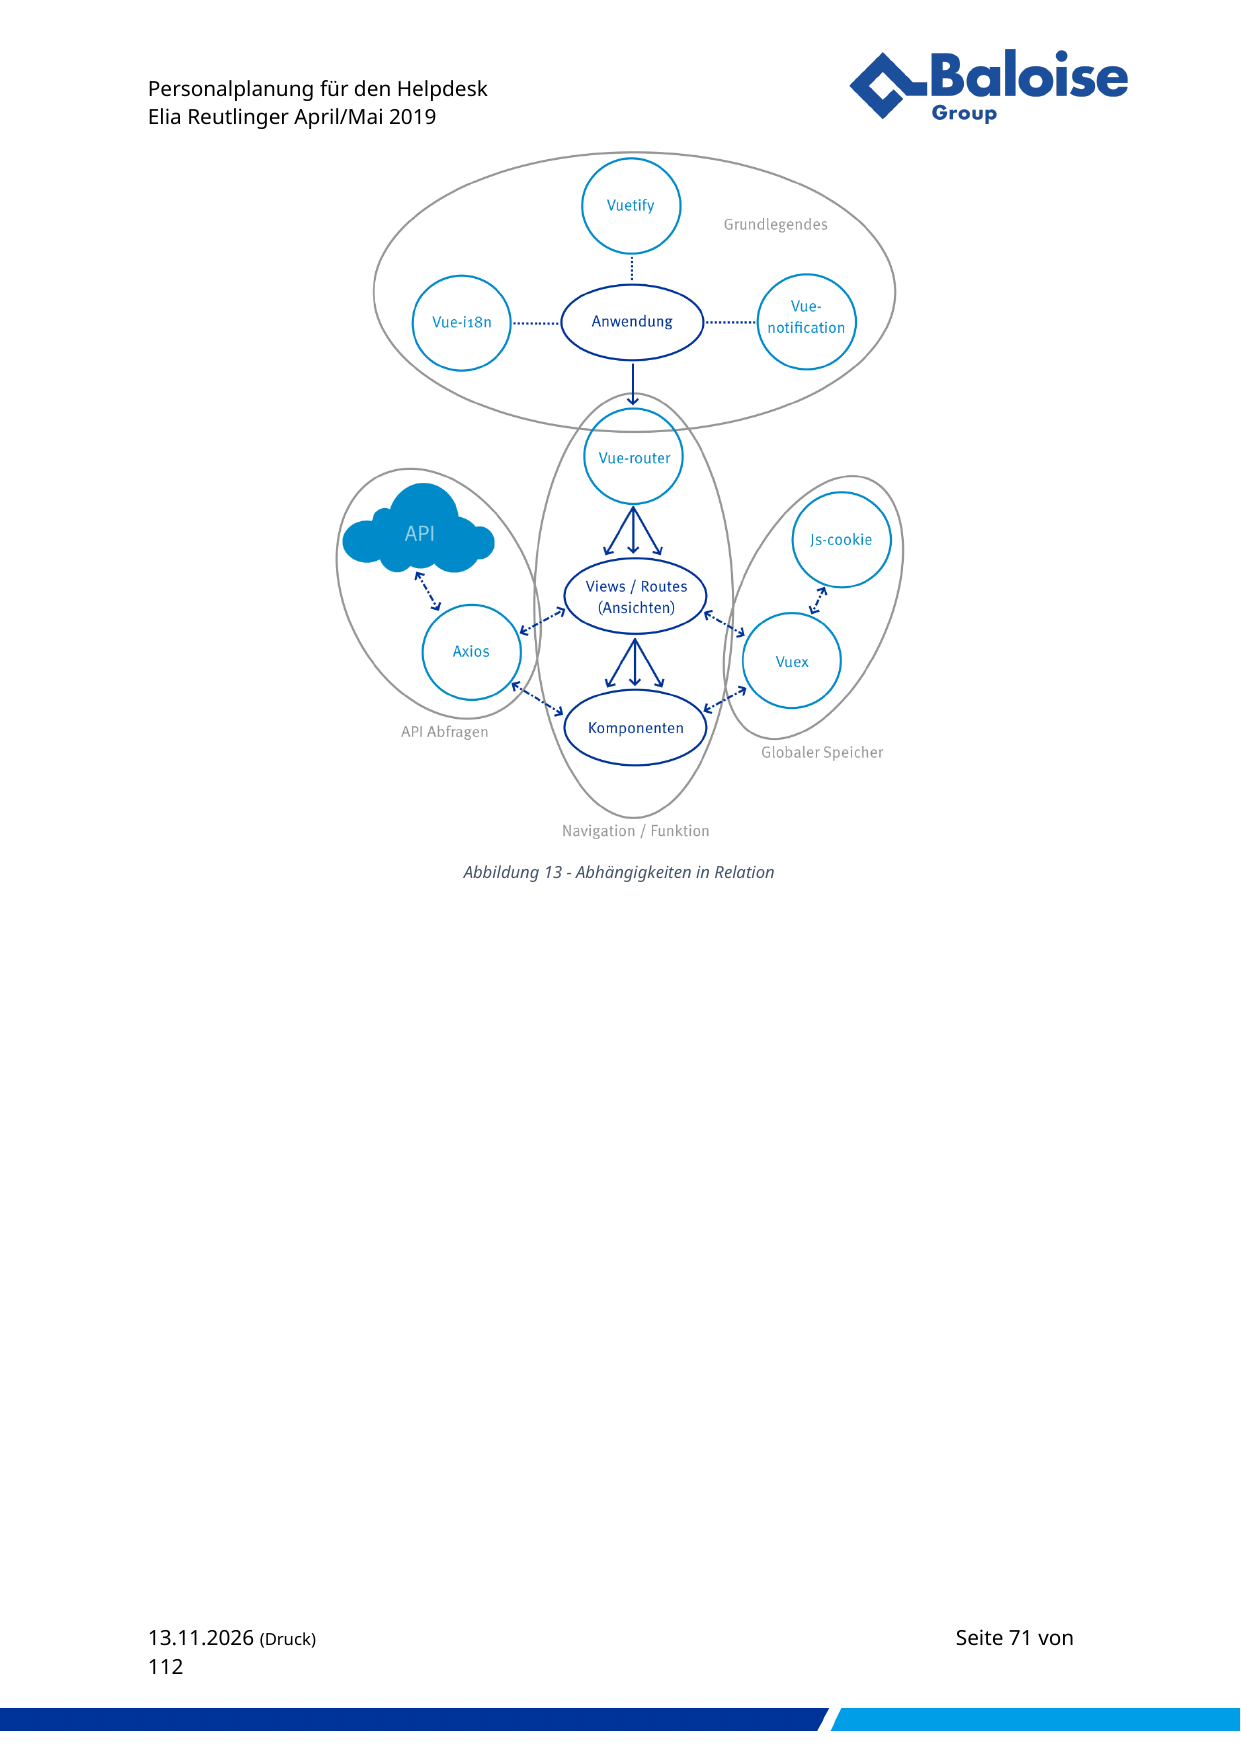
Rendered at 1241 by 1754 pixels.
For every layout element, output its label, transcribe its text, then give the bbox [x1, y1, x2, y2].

picture [332, 147, 908, 842]
picture [849, 49, 1128, 124]
text Abbildung 13 - Abhängigkeiten in Relation [148, 861, 1093, 883]
picture [0, 1708, 1241, 1733]
